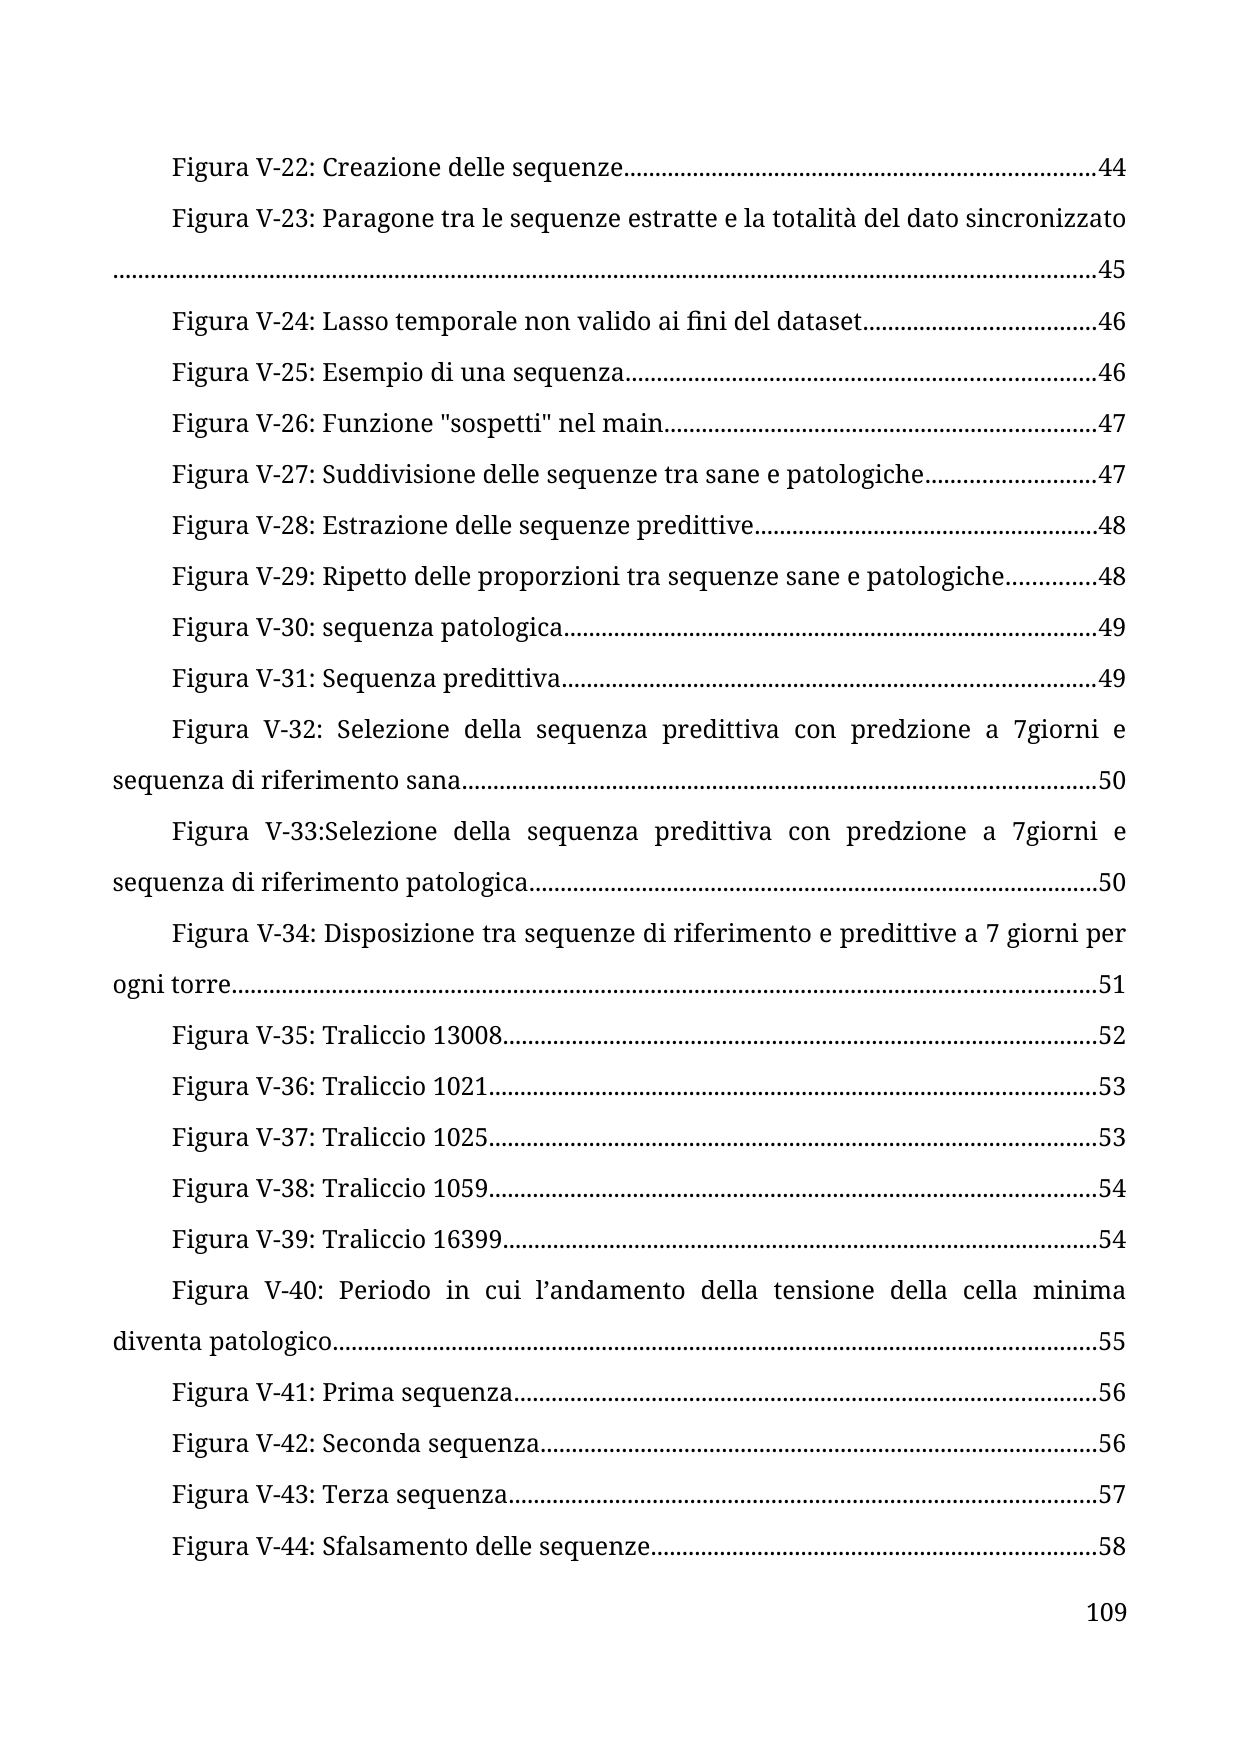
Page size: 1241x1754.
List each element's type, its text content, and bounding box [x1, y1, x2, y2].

text Figura V-24: Lasso temporale non valido ai fini del dataset 46 [112, 303, 1128, 337]
text Figura V-25: Esempio di una sequenza 46 [112, 354, 1128, 388]
text Figura V-33:Selezione della sequenza predittiva con predzione a 7giorni e sequenza di riferimento patologica 50 [112, 813, 1128, 899]
text Figura V-36: Traliccio 1021 53 [112, 1069, 1128, 1103]
text Figura V-42: Seconda sequenza 56 [112, 1426, 1128, 1460]
text Figura V-43: Terza sequenza 57 [112, 1477, 1128, 1511]
text Figura V-22: Creazione delle sequenze 44 [112, 150, 1128, 184]
text Figura V-23: Paragone tra le sequenze estratte e la totalità del dato sincronizzato 45 [112, 201, 1128, 286]
text Figura V-41: Prima sequenza 56 [112, 1375, 1128, 1409]
text Figura V-26: Funzione "sospetti" nel main 47 [112, 405, 1128, 439]
text Figura V-28: Estrazione delle sequenze predittive 48 [112, 507, 1128, 541]
text Figura V-30: sequenza patologica 49 [112, 609, 1128, 643]
text Figura V-39: Traliccio 16399 54 [112, 1222, 1128, 1256]
text Figura V-40: Periodo in cui l’andamento della tensione della cella minima diventa patologico 55 [112, 1273, 1128, 1358]
text Figura V-37: Traliccio 1025 53 [112, 1120, 1128, 1154]
text Figura V-32: Selezione della sequenza predittiva con predzione a 7giorni e sequenza di riferimento sana 50 [112, 711, 1128, 797]
text Figura V-34: Disposizione tra sequenze di riferimento e predittive a 7 giorni per ogni torre 51 [112, 916, 1128, 1001]
text Figura V-29: Ripetto delle proporzioni tra sequenze sane e patologiche 48 [112, 558, 1128, 592]
text Figura V-35: Traliccio 13008 52 [112, 1018, 1128, 1052]
text Figura V-31: Sequenza predittiva 49 [112, 660, 1128, 694]
text Figura V-44: Sfalsamento delle sequenze 58 [112, 1528, 1128, 1562]
text Figura V-38: Traliccio 1059 54 [112, 1171, 1128, 1205]
text Figura V-27: Suddivisione delle sequenze tra sane e patologiche 47 [112, 456, 1128, 490]
